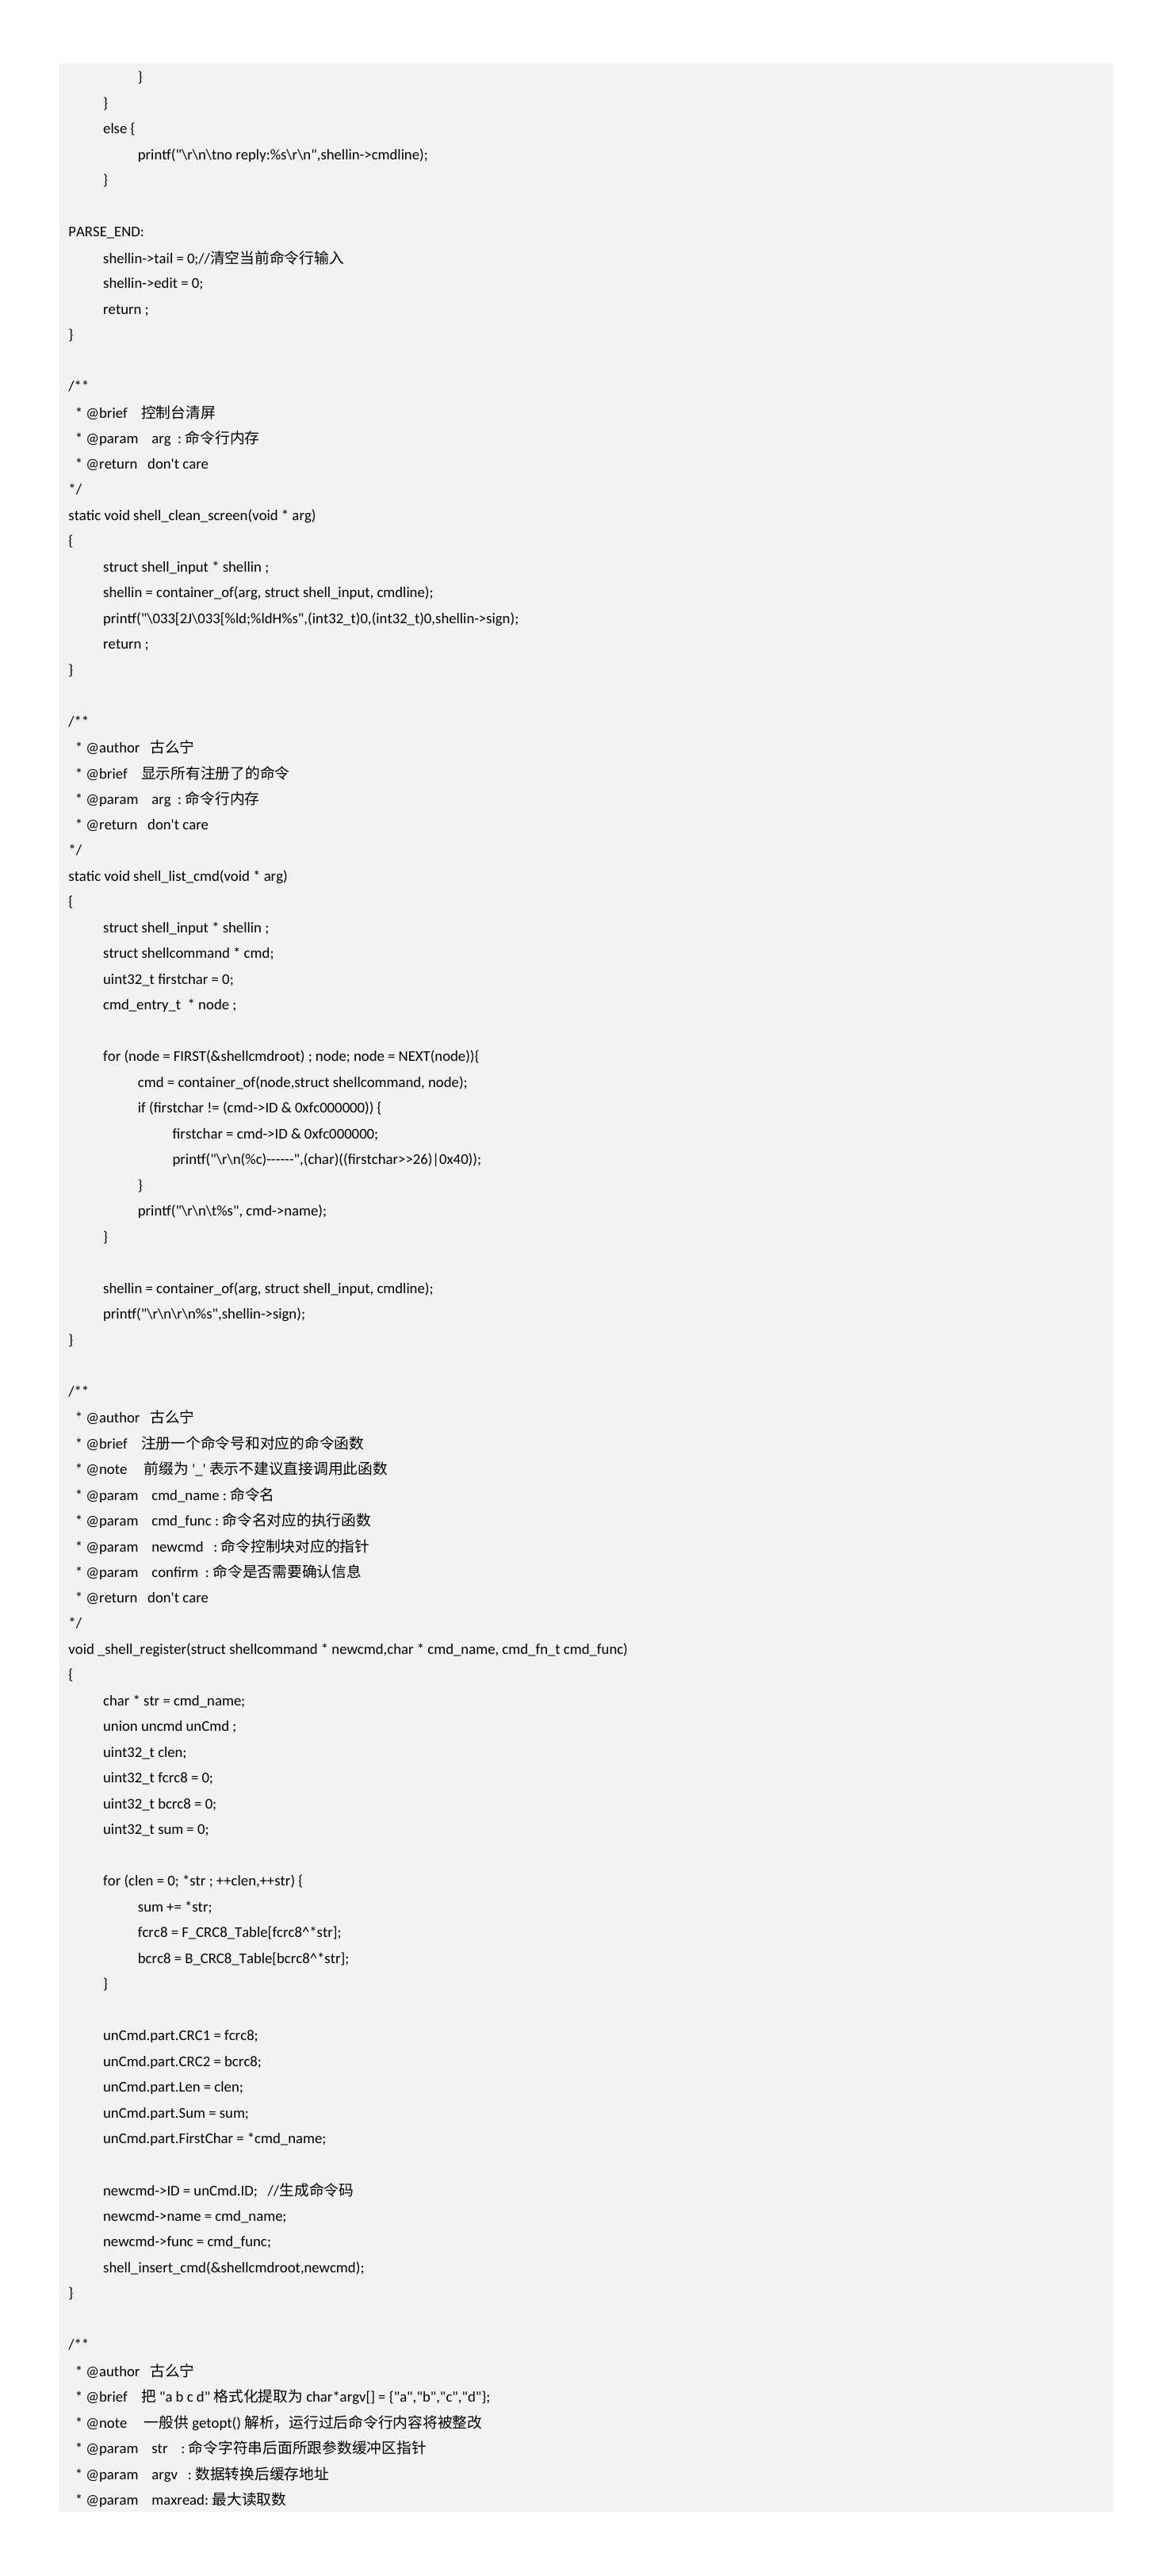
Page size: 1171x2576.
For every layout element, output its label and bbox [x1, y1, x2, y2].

table_header [59, 63, 1113, 2512]
